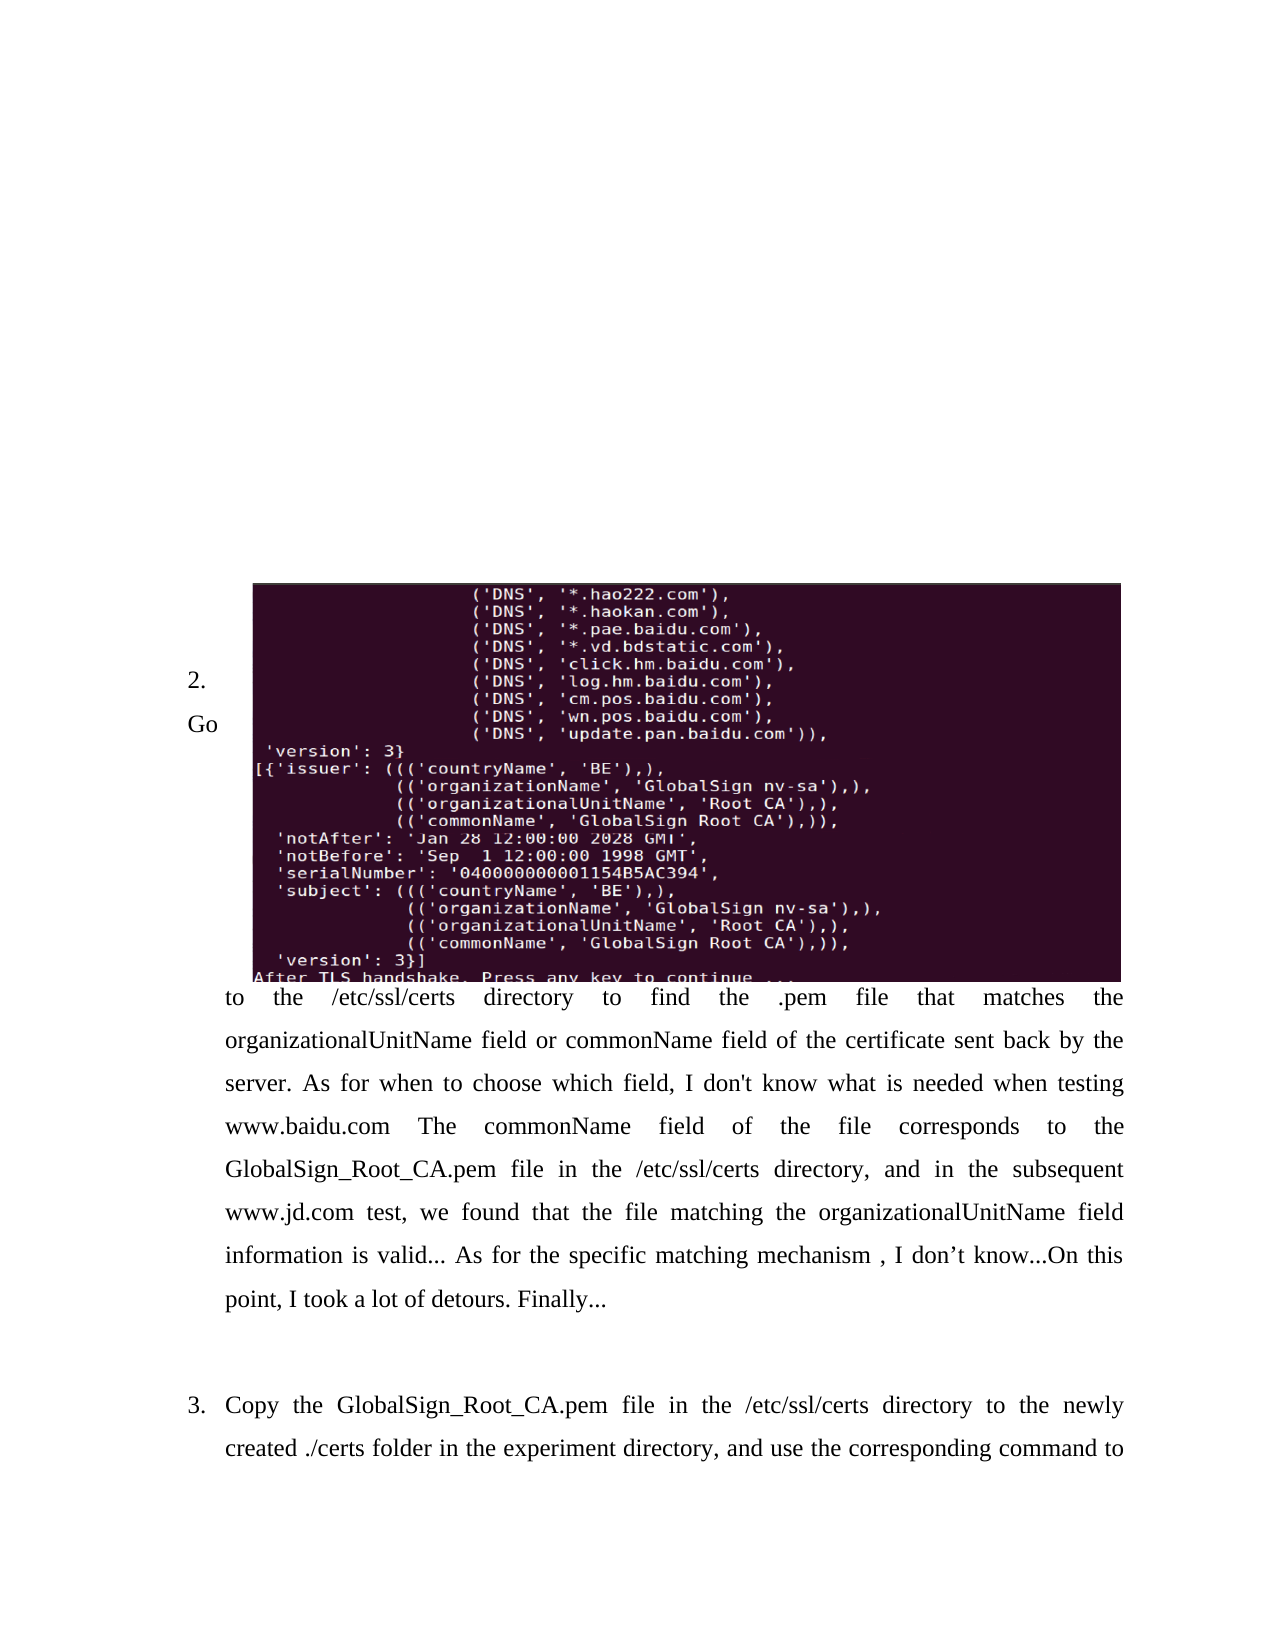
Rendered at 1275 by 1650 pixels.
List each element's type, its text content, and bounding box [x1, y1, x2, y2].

list Go to the /etc/ssl/certs directory to find the .pem file that matches the organizationalUnitName field or commonName field of the certificate sent back by the server. As for when to choose which field, I don't know what is needed when testing www.baidu.com The commonName field of the file corresponds to the GlobalSign_Root_CA.pem file in the /etc/ssl/certs directory, and in the subsequent www.jd.com test, we found that the file matching the organizationalUnitName field information is valid... As for the specific matching mechanism , I don’t know...On this point, I took a lot of detours. Finally... [187, 666, 1125, 1312]
picture [252, 583, 1121, 981]
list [187, 1390, 1125, 1462]
